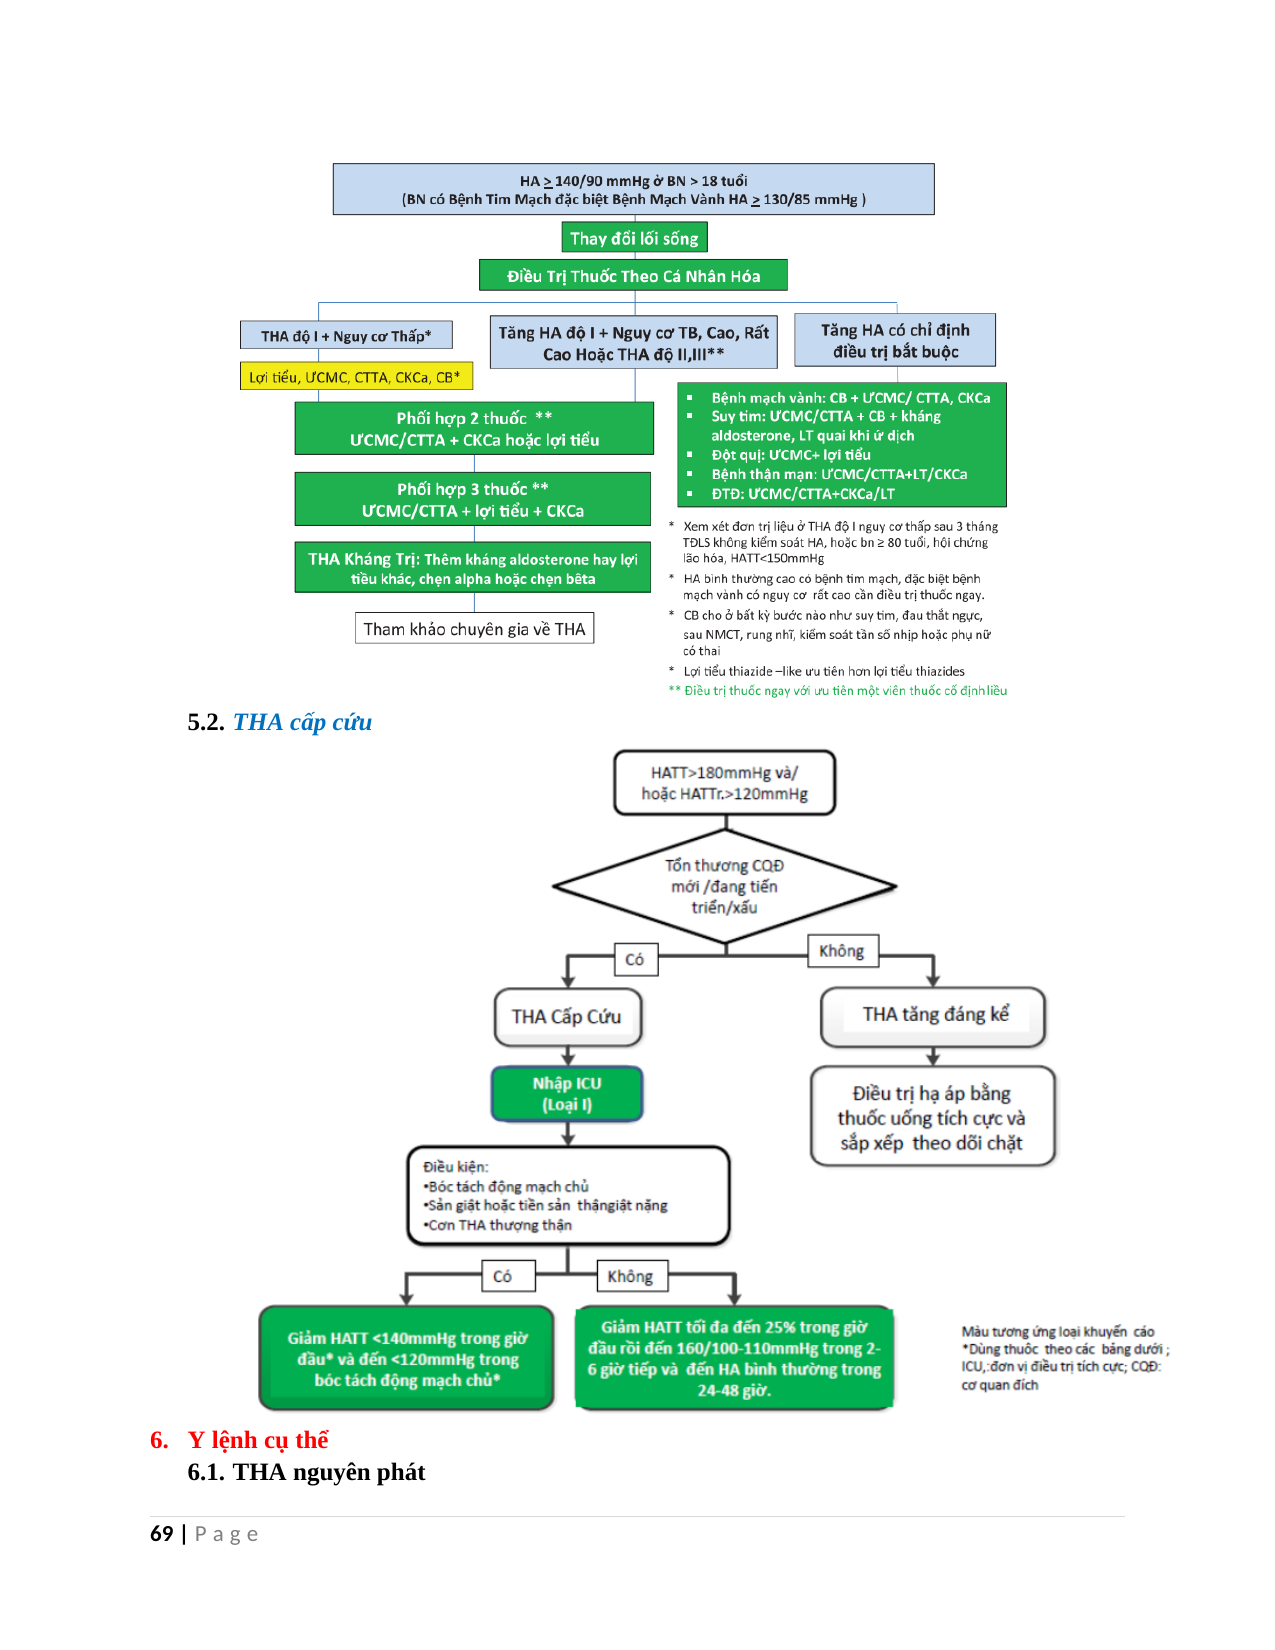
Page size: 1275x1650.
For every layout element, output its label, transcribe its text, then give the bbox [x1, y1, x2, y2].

picture [232, 738, 1208, 1424]
list THA nguyên phát [187, 1457, 1125, 1485]
list Y lệnh cụ thể [150, 1426, 1125, 1454]
picture [232, 150, 1020, 705]
list THA cấp cứu [187, 707, 1125, 736]
